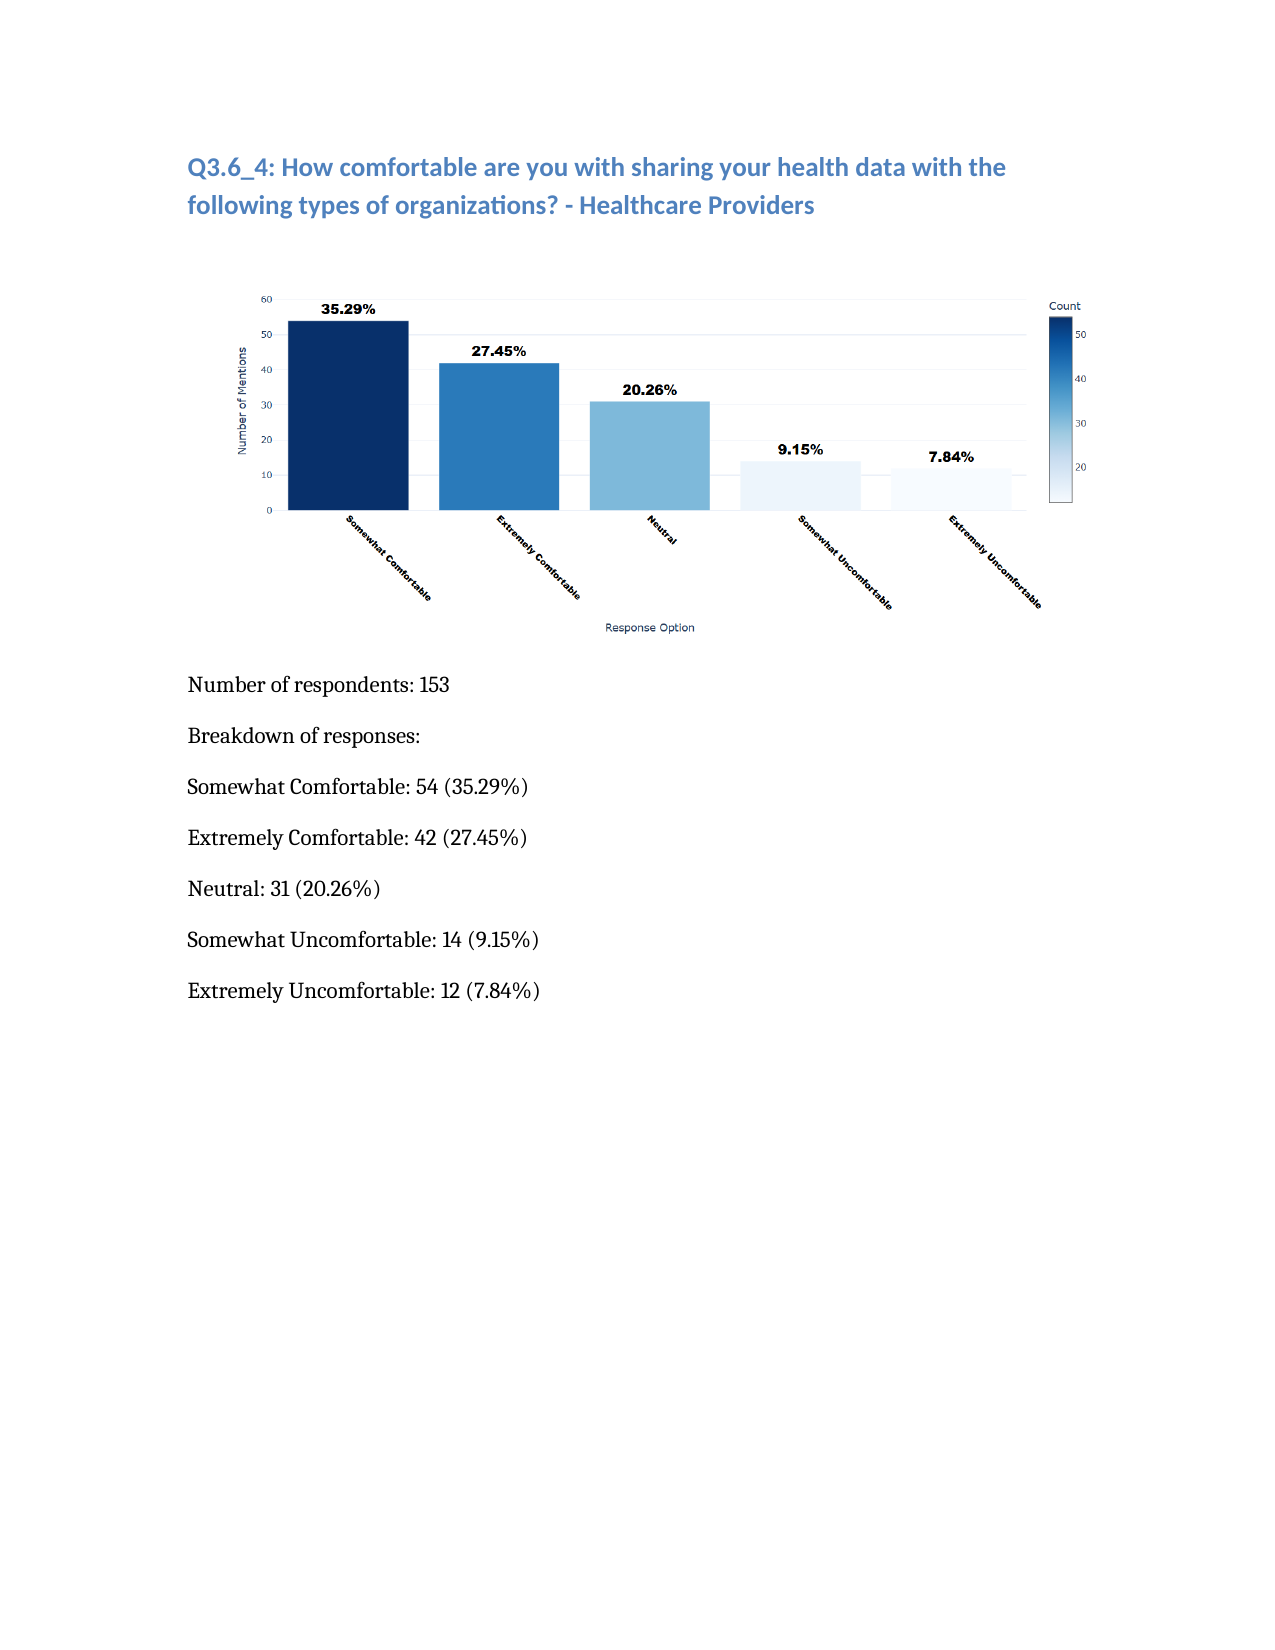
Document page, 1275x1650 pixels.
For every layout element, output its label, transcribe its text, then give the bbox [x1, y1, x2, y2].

text Number of respondents: 153 [187, 671, 1087, 698]
text Extremely Comfortable: 42 (27.45%) [187, 824, 1087, 851]
text Breakdown of responses: [187, 722, 1087, 749]
text Somewhat Comfortable: 54 (35.29%) [187, 773, 1087, 800]
text Somewhat Uncomfortable: 14 (9.15%) [187, 927, 1087, 953]
text Extremely Uncomfortable: 12 (7.84%) [187, 978, 1087, 1004]
picture [206, 225, 1107, 647]
text Neutral: 31 (20.26%) [187, 876, 1087, 902]
subtitle Q3.6_4: How comfortable are you with sharing your health data with the following types of organizations? - Healthcare Providers [187, 150, 1087, 221]
